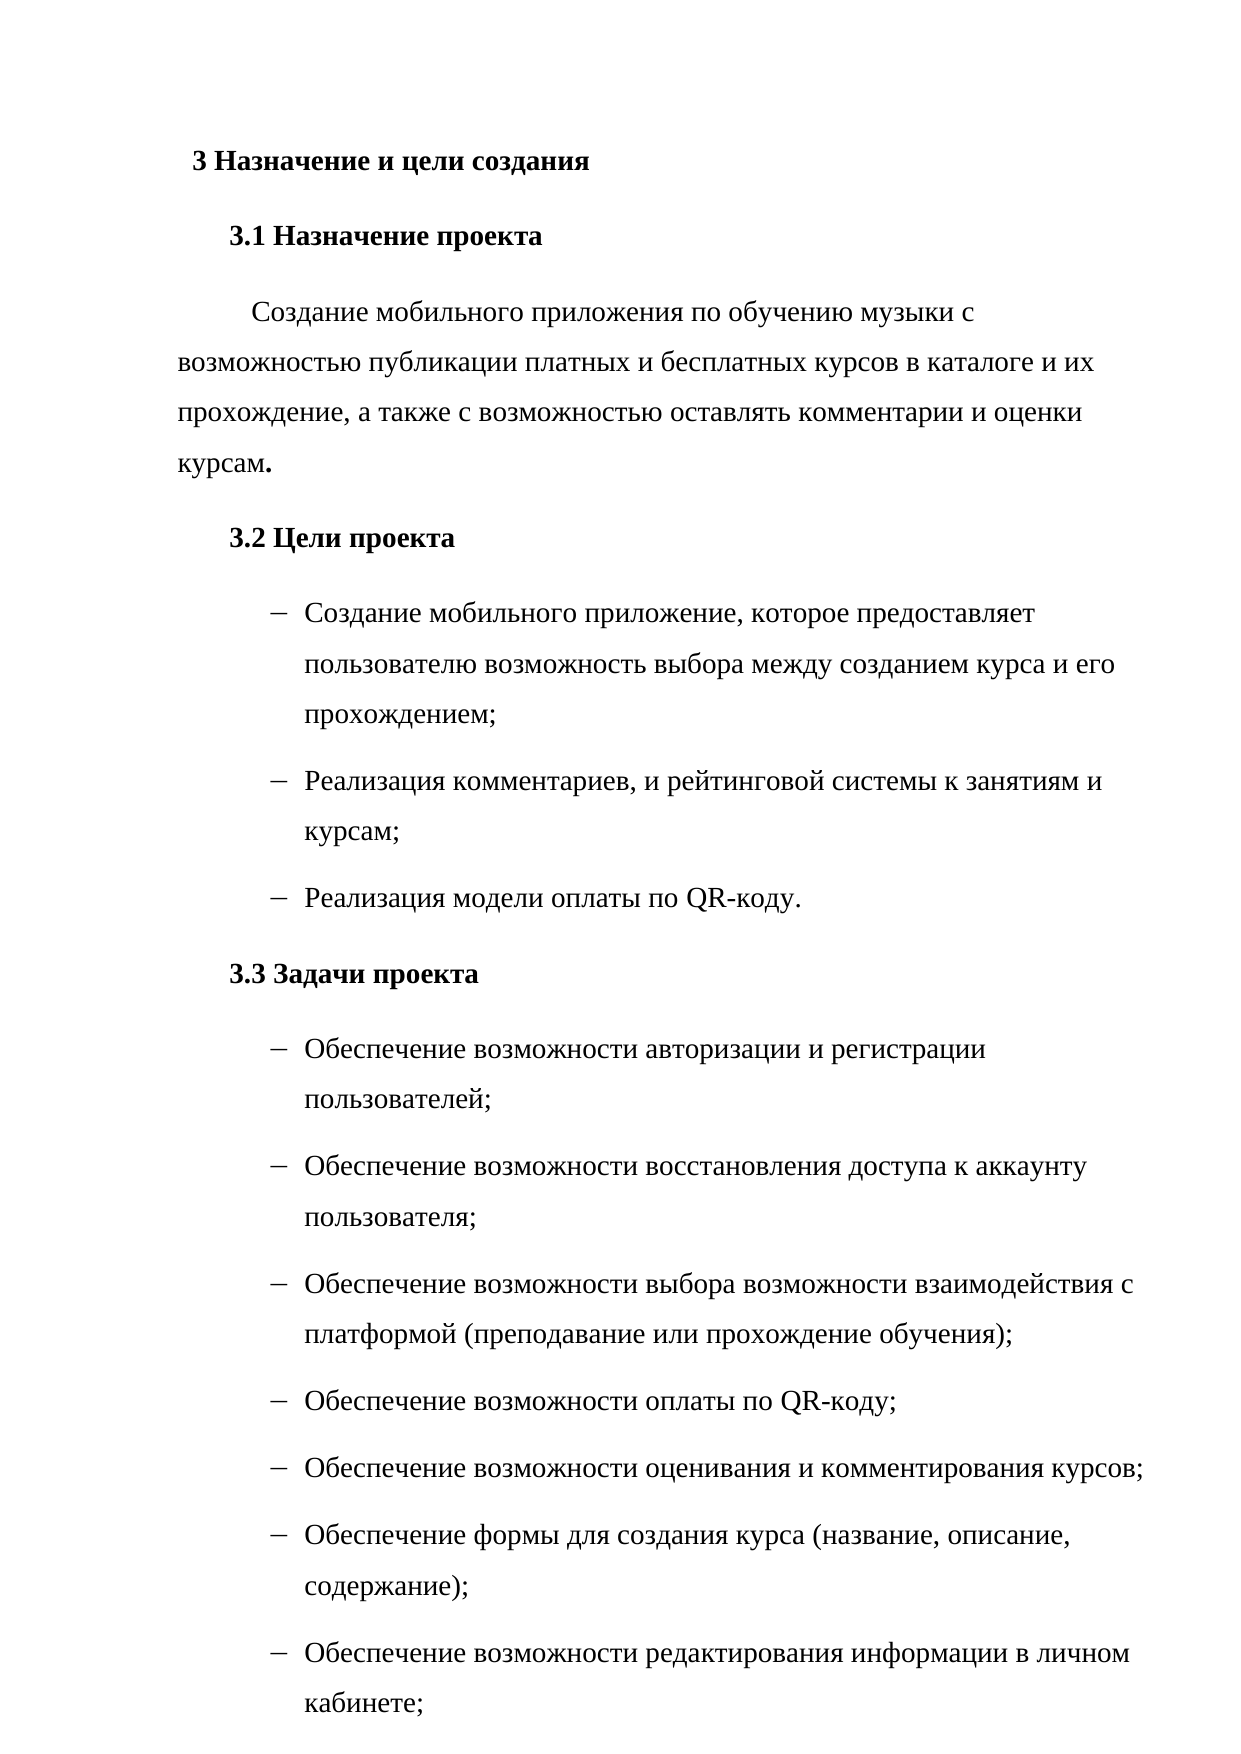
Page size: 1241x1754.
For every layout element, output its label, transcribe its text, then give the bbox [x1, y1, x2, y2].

text Обеспечение возможности оплаты по QR-коду; [267, 1383, 1152, 1417]
text Реализация модели оплаты по QR-коду. [267, 880, 1152, 914]
text Обеспечение возможности выбора возможности взаимодействия с платформой (преподавание или прохождение обучения); [267, 1266, 1152, 1350]
list Назначение проекта [229, 218, 1152, 252]
text Создание мобильного приложения по обучению музыки с возможностью публикации платных и бесплатных курсов в каталоге и их прохождение, а также с возможностью оставлять комментарии и оценки курсам. [177, 294, 1152, 478]
text Обеспечение возможности восстановления доступа к аккаунту пользователя; [267, 1148, 1152, 1232]
list Назначение и цели создания [192, 143, 1152, 177]
text Реализация комментариев, и рейтинговой системы к занятиям и курсам; [267, 763, 1152, 847]
text Обеспечение формы для создания курса (название, описание, содержание); [267, 1517, 1152, 1601]
text Обеспечение возможности редактирования информации в личном кабинете; [267, 1635, 1152, 1719]
text Обеспечение возможности оценивания и комментирования курсов; [267, 1450, 1152, 1484]
list Цели проекта [229, 520, 1152, 553]
text Создание мобильного приложение, которое предоставляет пользователю возможность выбора между созданием курса и его прохождением; [267, 595, 1152, 729]
text Обеспечение возможности авторизации и регистрации пользователей; [267, 1031, 1152, 1115]
list Задачи проекта [229, 956, 1152, 989]
